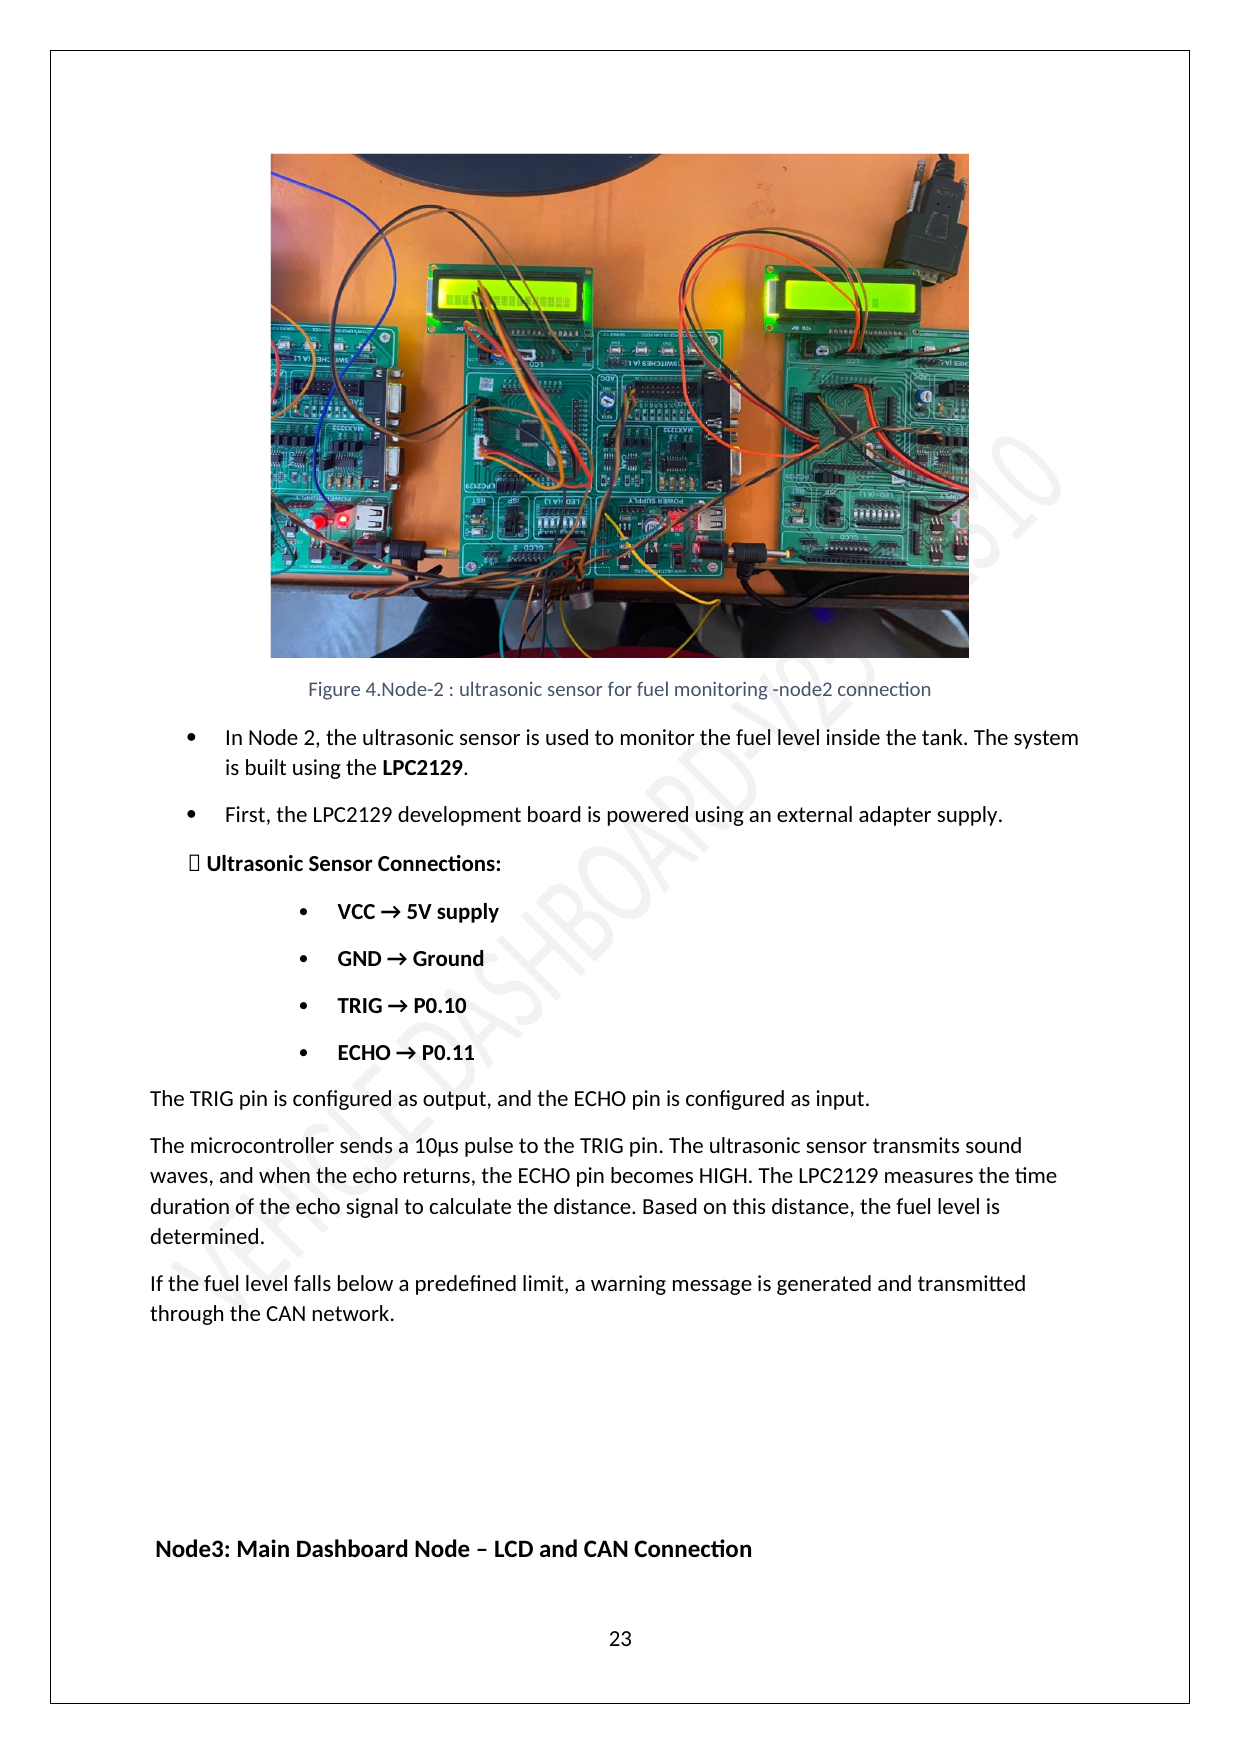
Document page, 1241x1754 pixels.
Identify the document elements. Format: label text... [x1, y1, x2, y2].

text Figure 4.Node-2 : ultrasonic sensor for fuel monitoring -node2 connection [150, 676, 1090, 702]
text 🔹 Ultrasonic Sensor Connections: [150, 847, 1090, 878]
list In Node 2, the ultrasonic sensor is used to monitor the fuel level inside the tank. The system is built using the LPC2129. [187, 723, 1090, 781]
list TRIG → P0.10 [300, 991, 1090, 1019]
text The microcontroller sends a 10µs pulse to the TRIG pin. The ultrasonic sensor transmits sound waves, and when the echo returns, the ECHO pin becomes HIGH. The LPC2129 measures the time duration of the echo signal to calculate the distance. Based on this distance, the fuel level is determined. [150, 1131, 1090, 1250]
list VCC → 5V supply [300, 897, 1090, 925]
list GND → Ground [300, 944, 1090, 972]
text Node3: Main Dashboard Node – LCD and CAN Connection [150, 1533, 1090, 1564]
text If the fuel level falls below a predefined limit, a warning message is generated and transmitted through the CAN network. [150, 1269, 1090, 1327]
picture [271, 154, 969, 658]
list ECHO → P0.11 [300, 1038, 1090, 1066]
list First, the LPC2129 development board is powered using an external adapter supply. [187, 800, 1090, 828]
text The TRIG pin is configured as output, and the ECHO pin is configured as input. [150, 1084, 1090, 1113]
